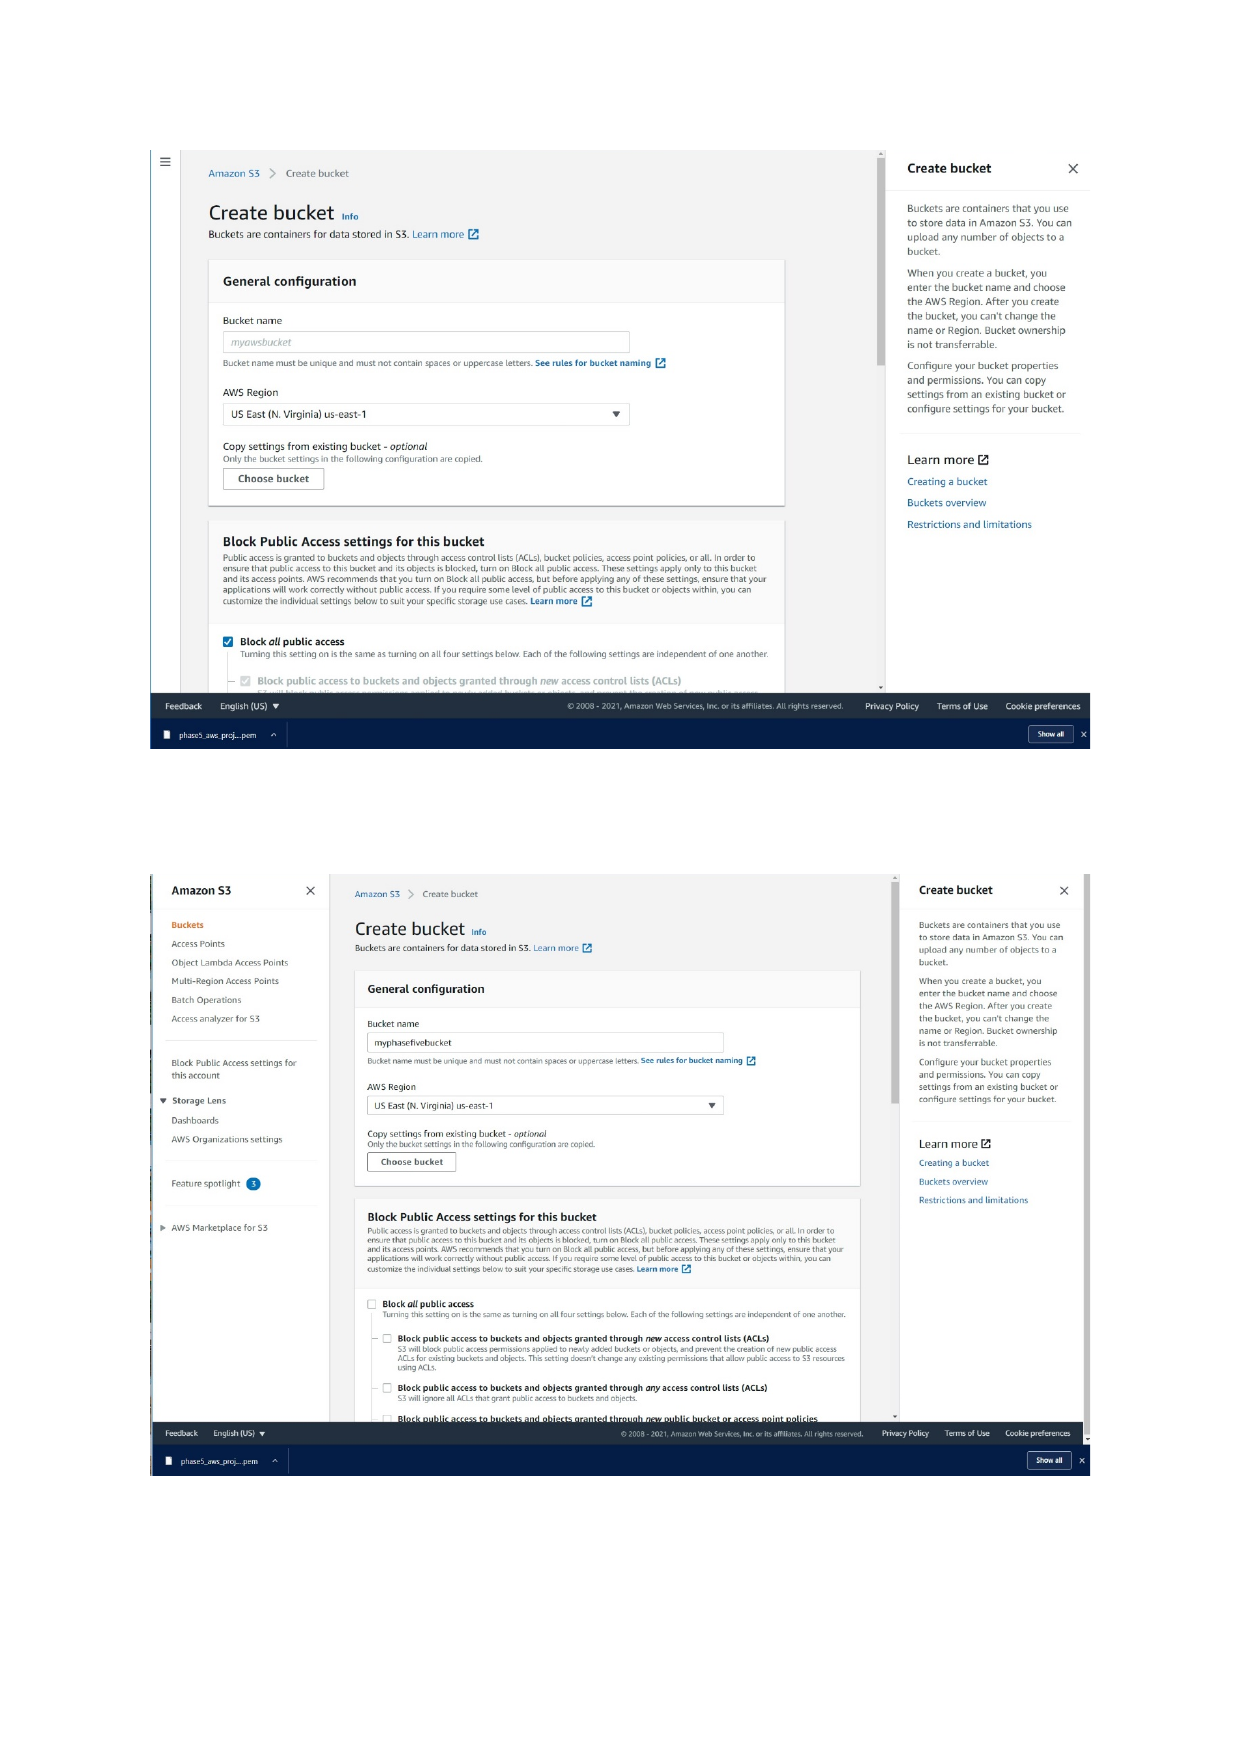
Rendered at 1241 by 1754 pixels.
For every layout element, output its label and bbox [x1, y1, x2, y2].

picture [150, 150, 1091, 749]
picture [150, 874, 1091, 1476]
